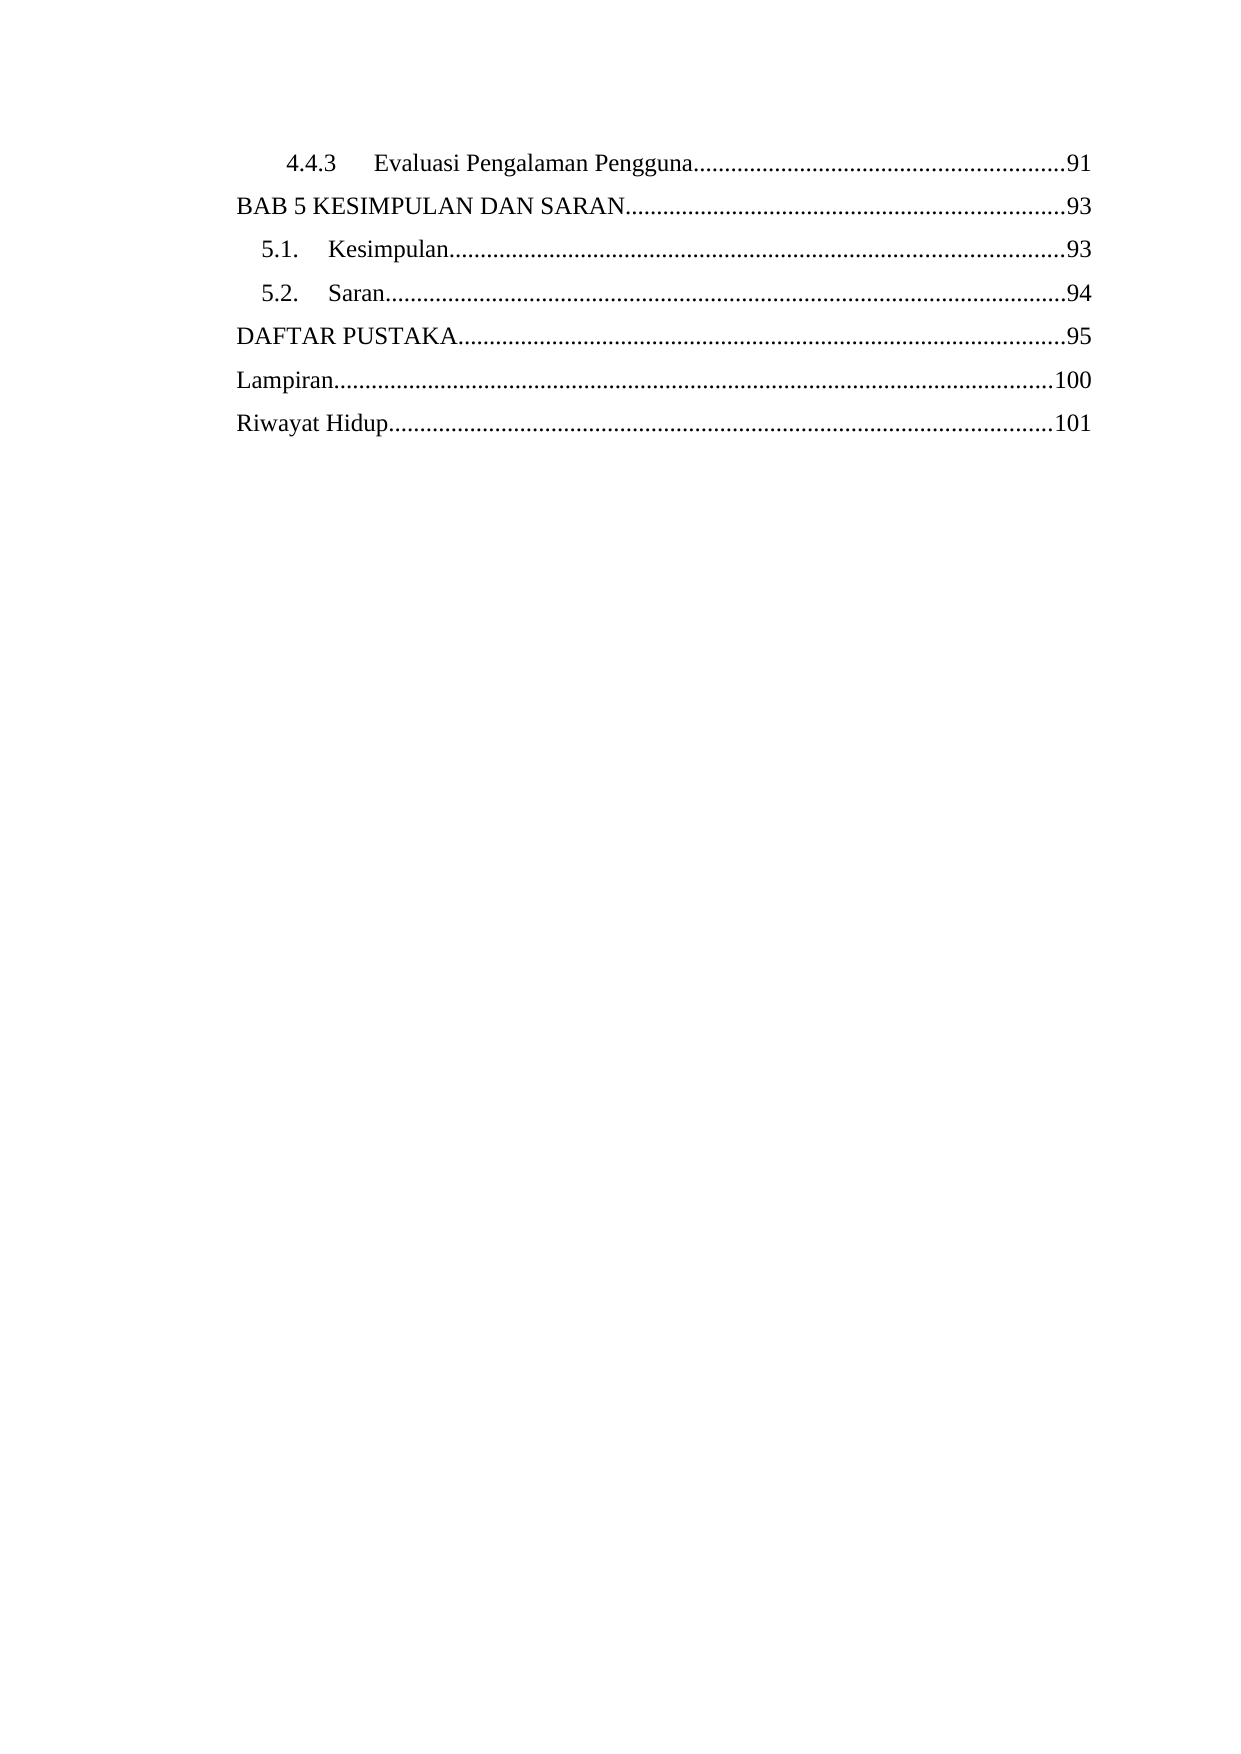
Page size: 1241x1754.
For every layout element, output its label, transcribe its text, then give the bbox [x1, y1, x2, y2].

text BAB 5 KESIMPULAN DAN SARAN 93 [236, 191, 1092, 220]
text Riwayat Hidup 101 [236, 408, 1092, 437]
text Lampiran 100 [236, 365, 1092, 394]
text 5.2. Saran 94 [261, 278, 1092, 307]
text 4.4.3 Evaluasi Pengalaman Pengguna 91 [286, 148, 1092, 176]
text DAFTAR PUSTAKA 95 [236, 321, 1092, 350]
text 5.1. Kesimpulan 93 [261, 234, 1092, 263]
